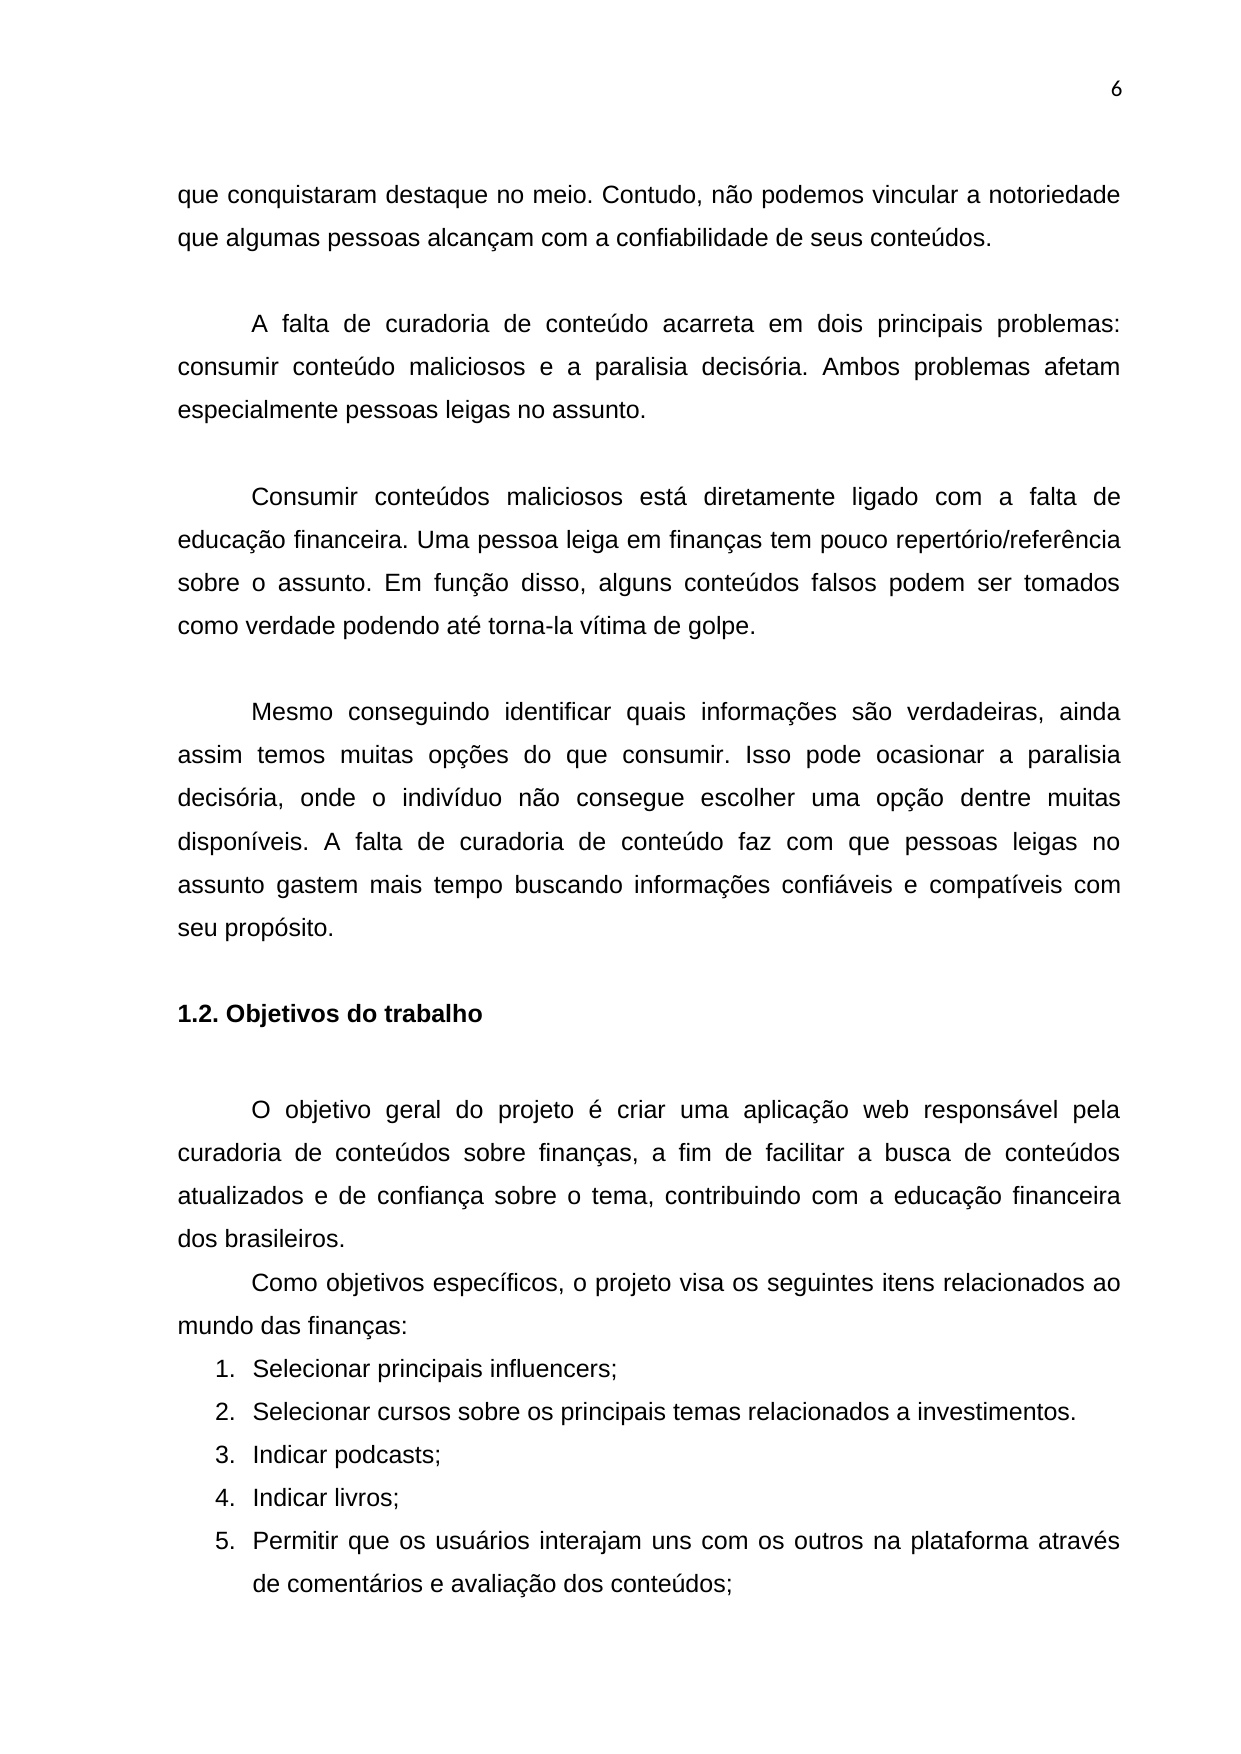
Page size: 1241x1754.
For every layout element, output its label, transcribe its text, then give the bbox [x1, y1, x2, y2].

text Consumir conteúdos maliciosos está diretamente ligado com a falta de educação financeira. Uma pessoa leiga em finanças tem pouco repertório/referência sobre o assunto. Em função disso, alguns conteúdos falsos podem ser tomados como verdade podendo até torna-la vítima de golpe. [177, 481, 1122, 639]
text Mesmo conseguindo identificar quais informações são verdadeiras, ainda assim temos muitas opções do que consumir. Isso pode ocasionar a paralisia decisória, onde o indivíduo não consegue escolher uma opção dentre muitas disponíveis. A falta de curadoria de conteúdo faz com que pessoas leigas no assunto gastem mais tempo buscando informações confiáveis e compatíveis com seu propósito. [177, 697, 1122, 941]
list Indicar podcasts; [215, 1440, 1122, 1469]
list Selecionar principais influencers; [215, 1354, 1122, 1383]
subtitle 1.2. Objetivos do trabalho [177, 999, 1122, 1028]
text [177, 179, 1122, 251]
text A falta de curadoria de conteúdo acarreta em dois principais problemas: consumir conteúdo maliciosos e a paralisia decisória. Ambos problemas afetam especialmente pessoas leigas no assunto. [177, 309, 1122, 424]
text Como objetivos específicos, o projeto visa os seguintes itens relacionados ao mundo das finanças: [177, 1268, 1122, 1339]
text O objetivo geral do projeto é criar uma aplicação web responsável pela curadoria de conteúdos sobre finanças, a fim de facilitar a busca de conteúdos atualizados e de confiança sobre o tema, contribuindo com a educação financeira dos brasileiros. [177, 1095, 1122, 1253]
list Indicar livros; [215, 1483, 1122, 1512]
list Selecionar cursos sobre os principais temas relacionados a investimentos. [215, 1397, 1122, 1426]
list Permitir que os usuários interajam uns com os outros na plataforma através de comentários e avaliação dos conteúdos; [215, 1526, 1122, 1598]
